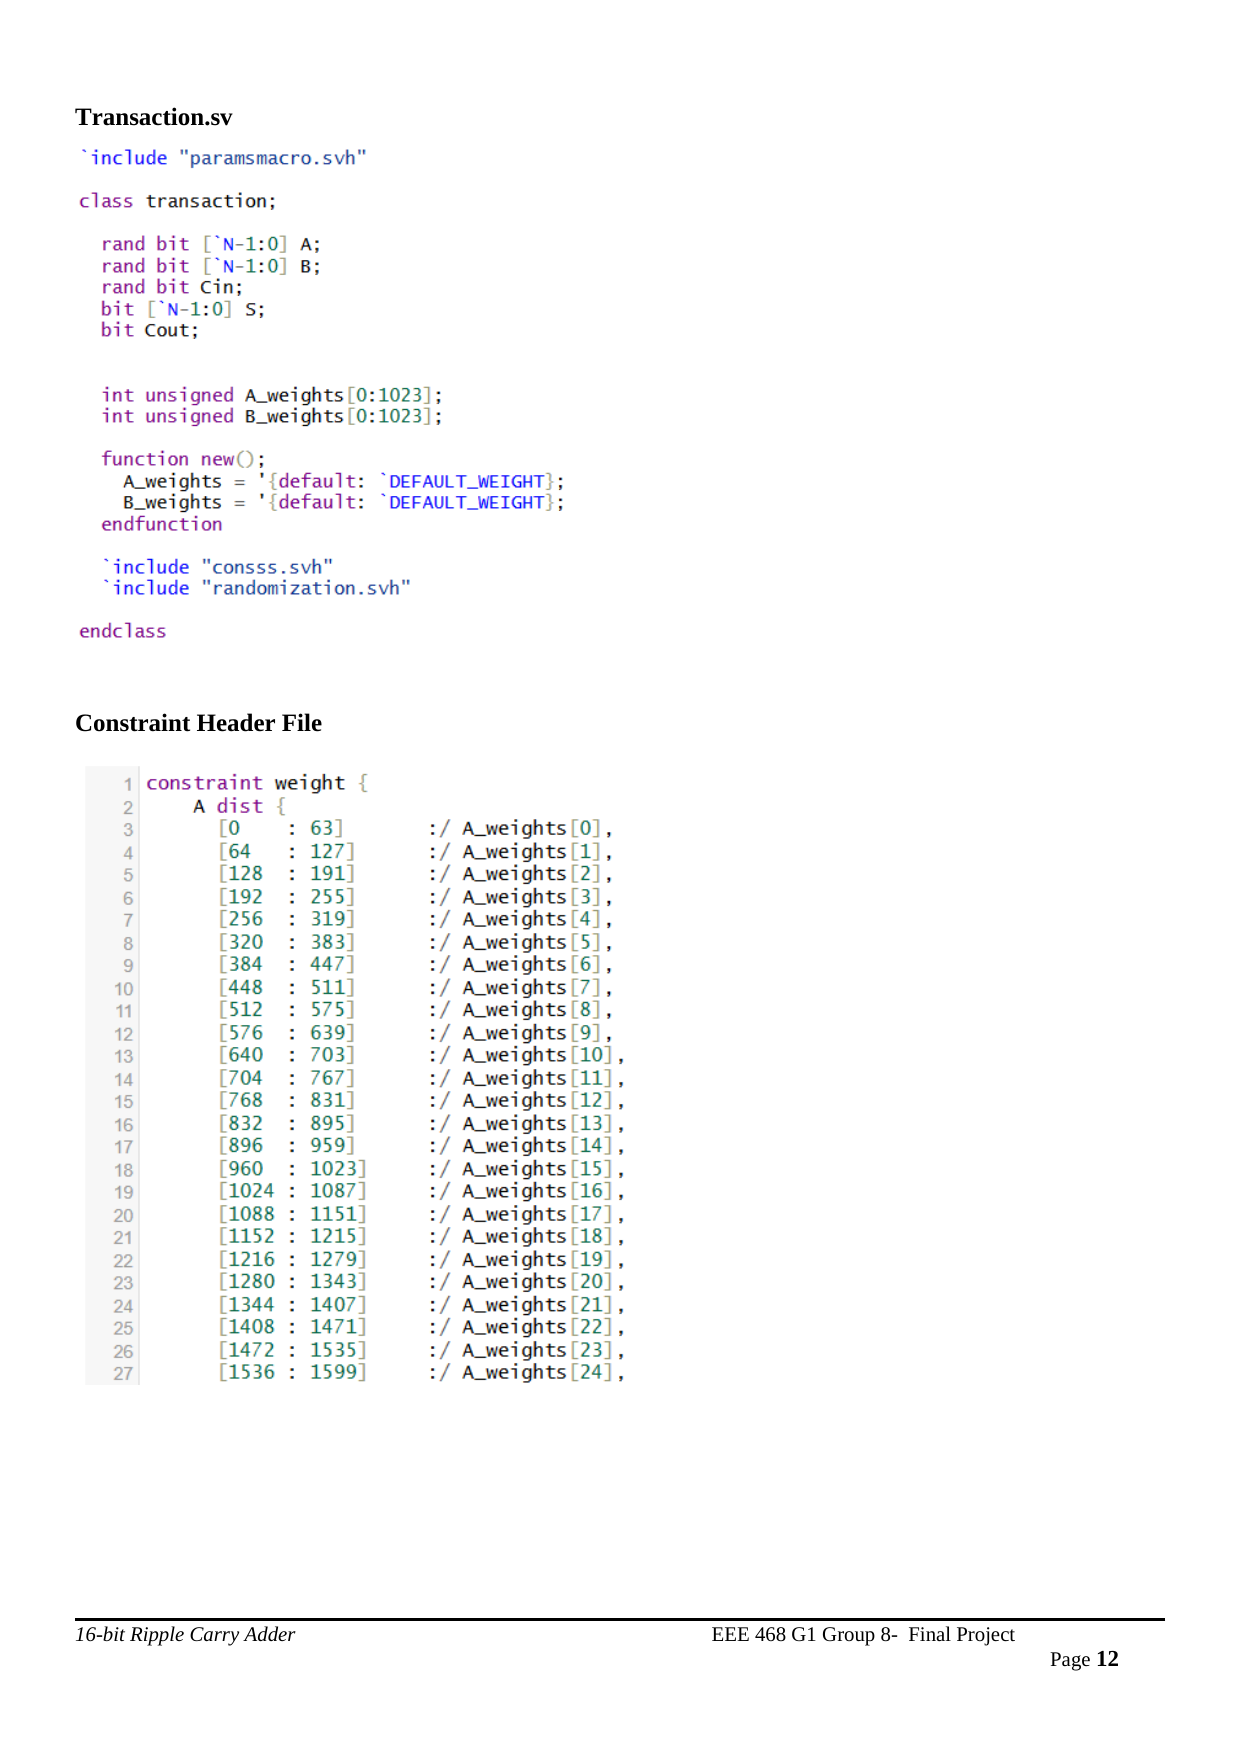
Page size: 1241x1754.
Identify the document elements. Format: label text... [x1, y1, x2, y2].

picture [75, 765, 744, 1385]
picture [75, 131, 634, 656]
text Constraint Header File [75, 708, 1165, 737]
text Transaction.sv [75, 102, 1165, 131]
